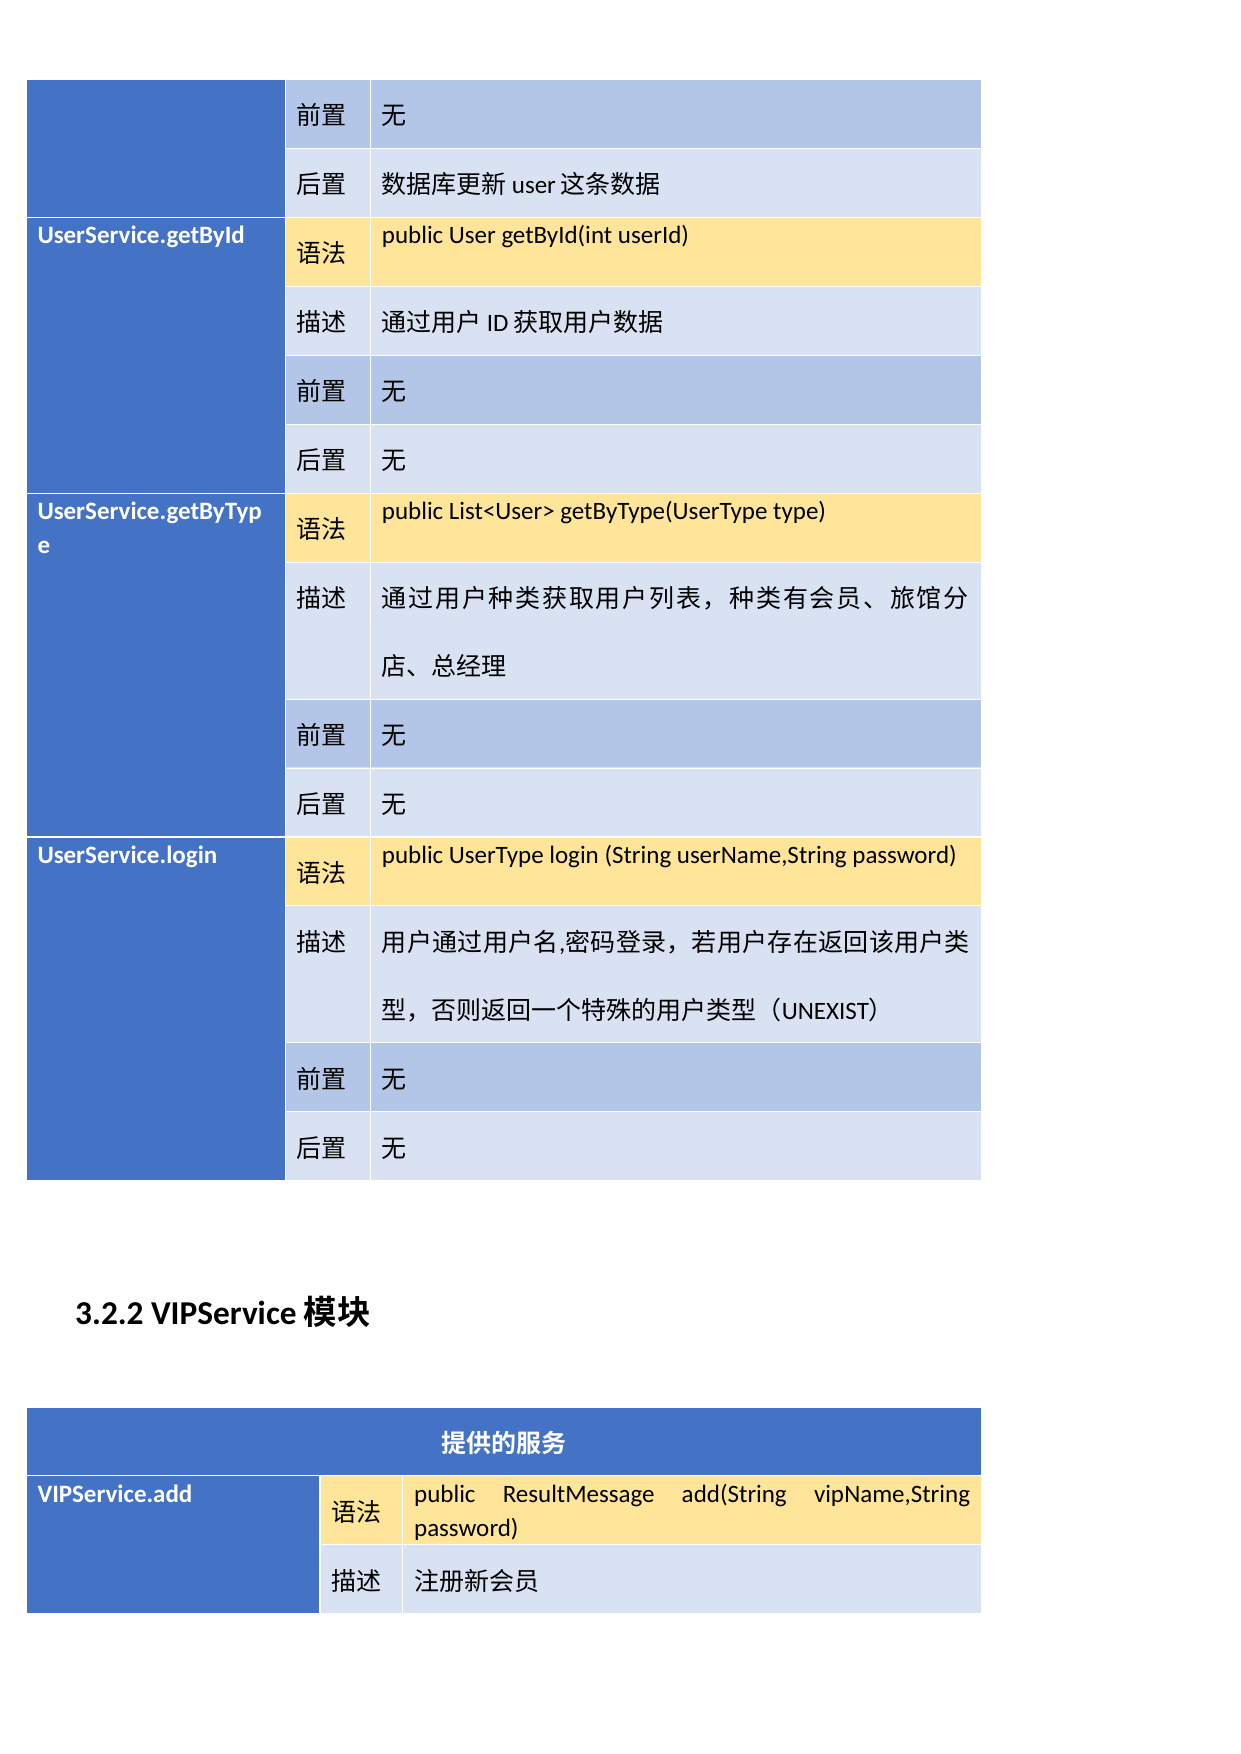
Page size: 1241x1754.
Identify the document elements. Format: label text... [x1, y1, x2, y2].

table_cell 前置 [286, 356, 370, 424]
table_cell 无 [371, 769, 981, 836]
table_cell UserService.login [27, 838, 285, 1180]
table_cell 通过用户ID获取用户数据 [371, 287, 981, 355]
table_cell 后置 [286, 769, 370, 836]
table_cell 前置 [286, 700, 370, 767]
table_cell 语法 [286, 218, 370, 286]
table_cell public UserType login (String userName,String password) [371, 838, 981, 905]
table_header 提供的服务 [27, 1408, 981, 1475]
table_cell public List<User> getByType(UserType type) [371, 494, 981, 562]
table_cell 描述 [321, 1545, 402, 1613]
table_cell 无 [371, 80, 981, 148]
table_cell 用户通过用户名,密码登录，若用户存在返回该用户类型，否则返回一个特殊的用户类型（UNEXIST） [371, 906, 981, 1042]
table_cell 后置 [286, 149, 370, 217]
table_cell 语法 [286, 838, 370, 905]
table_cell VIPService.add [27, 1476, 319, 1613]
table_cell 后置 [286, 1112, 370, 1180]
table_cell 通过用户种类获取用户列表，种类有会员、旅馆分店、总经理 [371, 563, 981, 698]
table_cell 无 [371, 700, 981, 767]
table_cell 后置 [286, 425, 370, 493]
table_cell 前置 [286, 1043, 370, 1111]
table_cell 无 [371, 1043, 981, 1111]
table_cell 无 [371, 1112, 981, 1180]
table_cell 语法 [321, 1476, 402, 1544]
table_cell UserService.getByType [27, 494, 285, 836]
table_cell UserService.getById [27, 218, 285, 493]
table_cell 注册新会员 [403, 1545, 981, 1613]
table_cell 描述 [286, 563, 370, 698]
table_cell 前置 [286, 80, 370, 148]
table_cell public ResultMessage add(String vipName,String password) [403, 1476, 981, 1544]
table_cell 数据库更新user这条数据 [371, 149, 981, 217]
subtitle 3.2.2 VIPService模块 [75, 1276, 1165, 1344]
table_cell 描述 [286, 287, 370, 355]
table_cell 无 [371, 356, 981, 424]
table_cell 语法 [286, 494, 370, 562]
table_cell public User getById(int userId) [371, 218, 981, 286]
table_cell 无 [371, 425, 981, 493]
table_cell 描述 [286, 906, 370, 1042]
